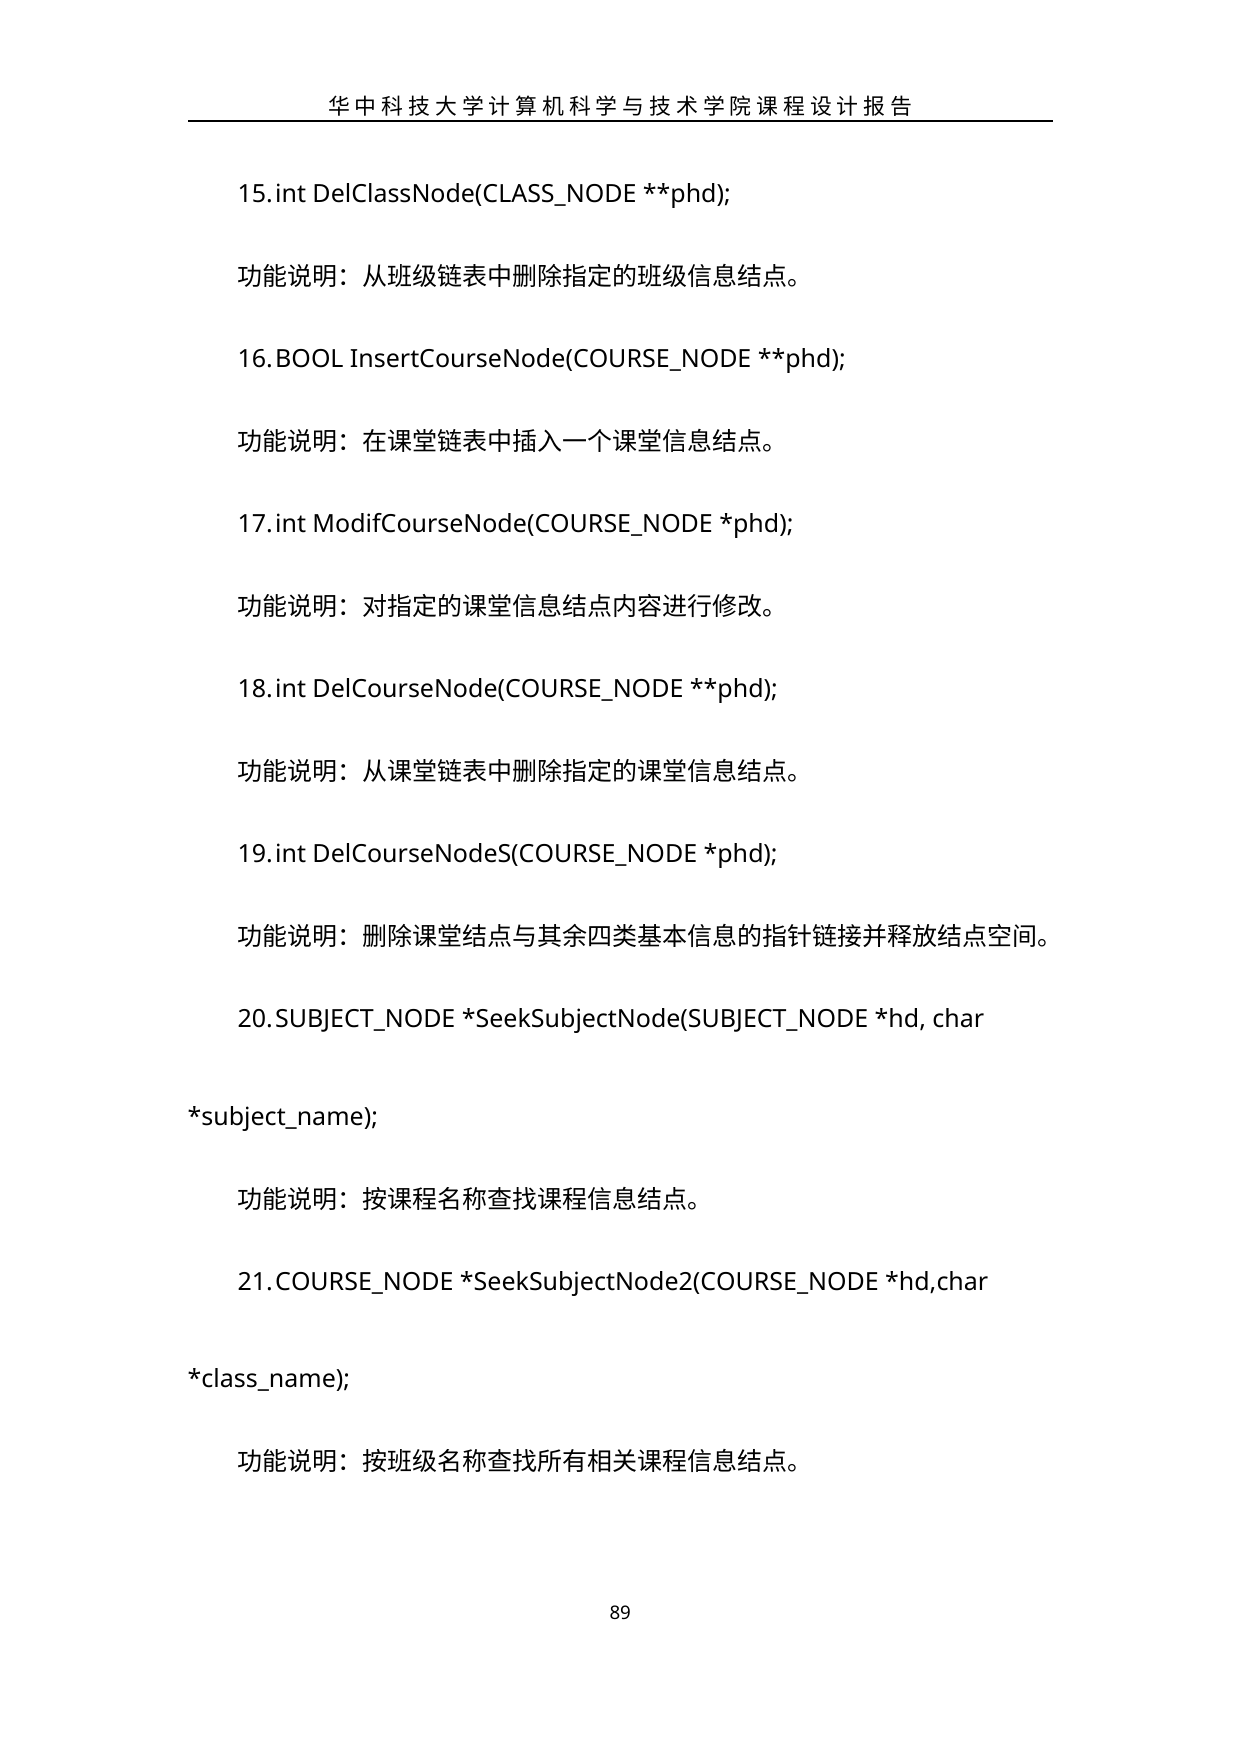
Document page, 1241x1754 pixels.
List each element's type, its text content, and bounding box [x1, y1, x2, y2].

text 功能说明：对指定的课堂信息结点内容进行修改。 [187, 572, 1053, 637]
list BOOL InsertCourseNode(COURSE_NODE **phd); [237, 325, 1053, 390]
list COURSE_NODE *SeekSubjectNode2(COURSE_NODE *hd,char *class_name); [187, 1248, 1053, 1410]
list int DelClassNode(CLASS_NODE **phd); [237, 160, 1053, 225]
text 功能说明：删除课堂结点与其余四类基本信息的指针链接并释放结点空间。 [187, 902, 1053, 967]
list int DelCourseNode(COURSE_NODE **phd); [237, 655, 1053, 720]
text 功能说明：按课程名称查找课程信息结点。 [187, 1165, 1053, 1230]
text 功能说明：按班级名称查找所有相关课程信息结点。 [187, 1427, 1053, 1492]
text 功能说明：在课堂链表中插入一个课堂信息结点。 [187, 407, 1053, 472]
text 功能说明：从班级链表中删除指定的班级信息结点。 [187, 242, 1053, 307]
list int ModifCourseNode(COURSE_NODE *phd); [237, 490, 1053, 555]
text 功能说明：从课堂链表中删除指定的课堂信息结点。 [187, 737, 1053, 802]
list SUBJECT_NODE *SeekSubjectNode(SUBJECT_NODE *hd, char *subject_name); [187, 985, 1053, 1148]
list int DelCourseNodeS(COURSE_NODE *phd); [237, 820, 1053, 885]
